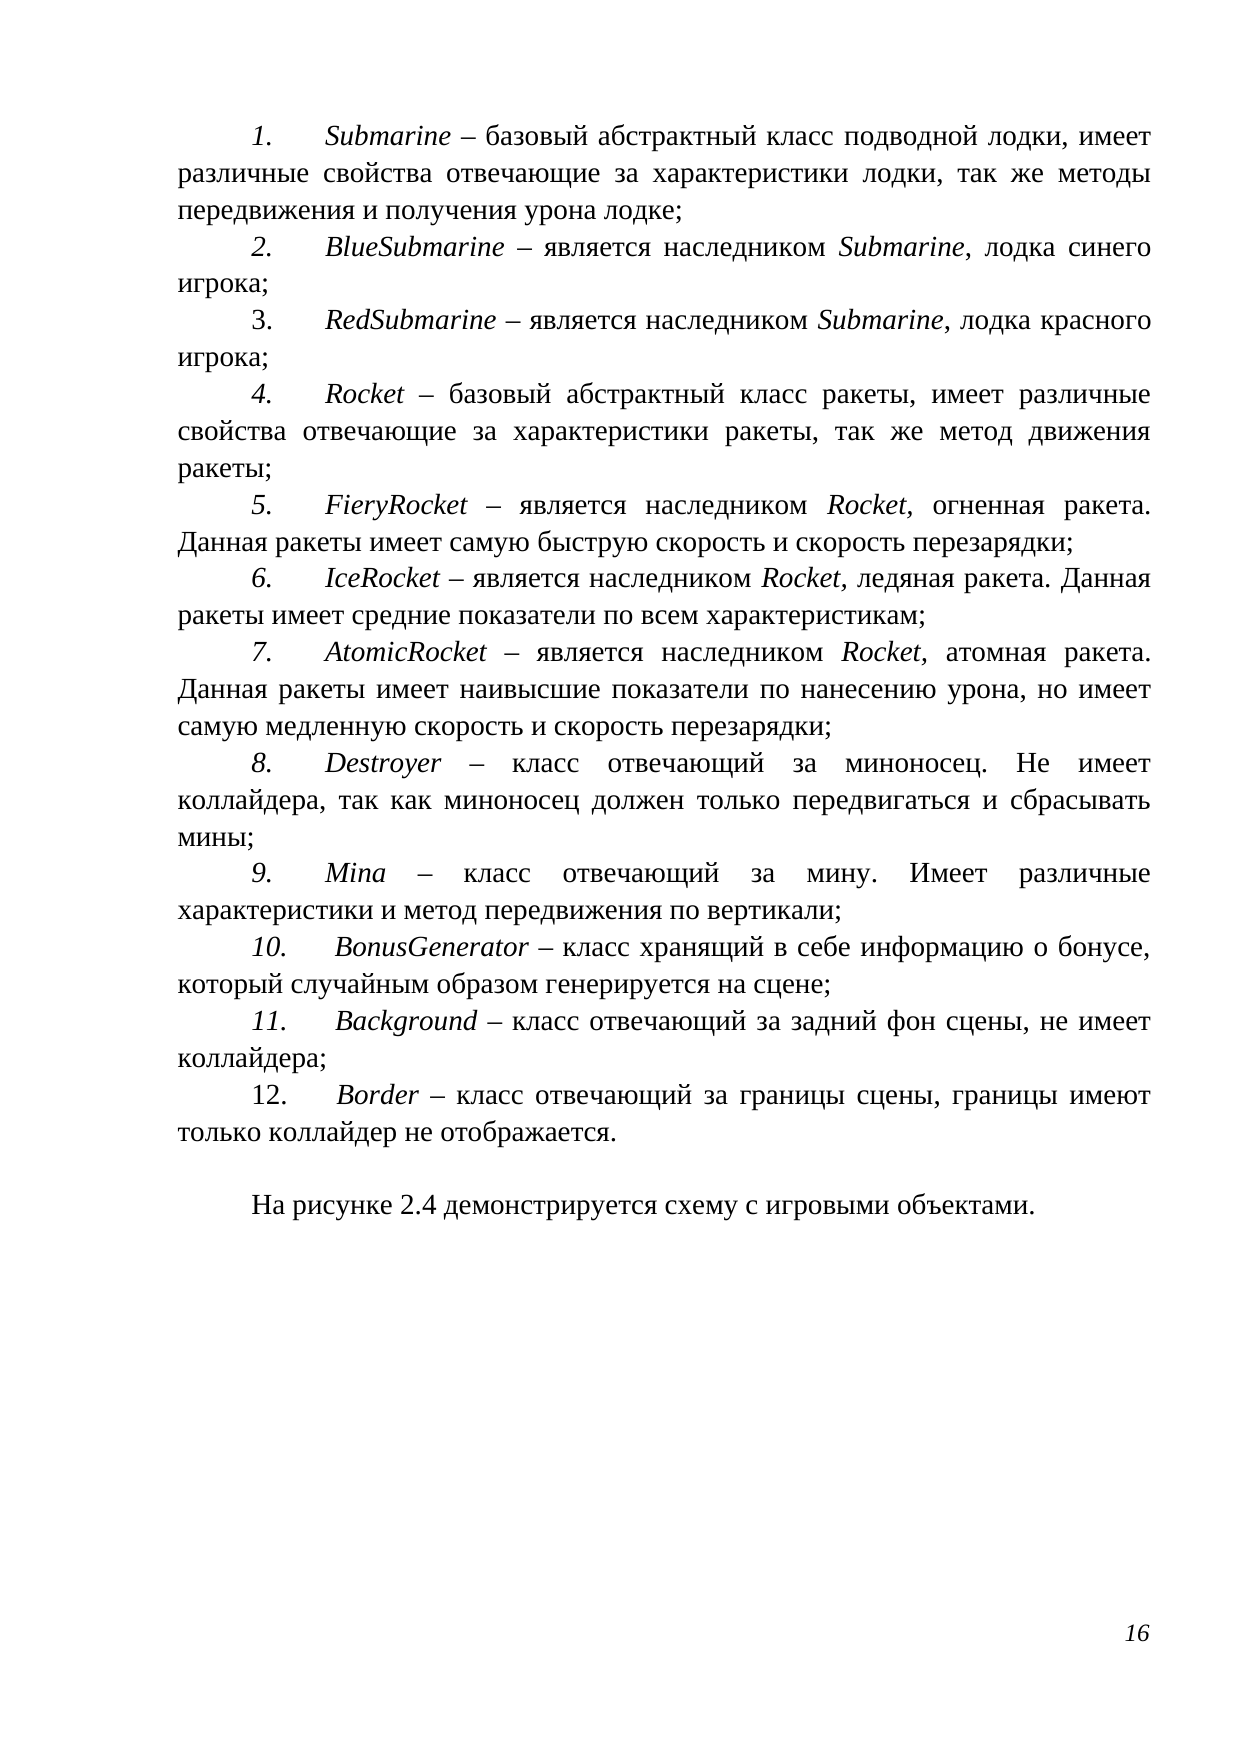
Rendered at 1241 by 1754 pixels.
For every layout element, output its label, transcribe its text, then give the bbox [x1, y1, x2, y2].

list BlueSubmarine – является наследником Submarine, лодка синего игрока; [177, 229, 1152, 299]
list Submarine – базовый абстрактный класс подводной лодки, имеет различные свойства отвечающие за характеристики лодки, так же методы передвижения и получения урона лодке; [177, 118, 1152, 225]
list BonusGenerator – класс хранящий в себе информацию о бонусе, который случайным образом генерируется на сцене; [177, 929, 1152, 1000]
list IceRocket – является наследником Rocket, ледяная ракета. Данная ракеты имеет средние показатели по всем характеристикам; [177, 561, 1152, 631]
list AtomicRocket – является наследником Rocket, атомная ракета. Данная ракеты имеет наивысшие показатели по нанесению урона, но имеет самую медленную скорость и скорость перезарядки; [177, 634, 1152, 742]
list Rocket – базовый абстрактный класс ракеты, имеет различные свойства отвечающие за характеристики ракеты, так же метод движения ракеты; [177, 376, 1152, 483]
list Destroyer – класс отвечающий за миноносец. Не имеет коллайдера, так как миноносец должен только передвигаться и сбрасывать мины; [177, 745, 1152, 852]
text На рисунке 2.4 демонстрируется схему с игровыми объектами. [177, 1187, 1152, 1221]
list FieryRocket – является наследником Rocket, огненная ракета. Данная ракеты имеет самую быструю скорость и скорость перезарядки; [177, 487, 1152, 557]
list Mina – класс отвечающий за мину. Имеет различные характеристики и метод передвижения по вертикали; [177, 856, 1152, 926]
list Background – класс отвечающий за задний фон сцены, не имеет коллайдера; [177, 1003, 1152, 1073]
list Border – класс отвечающий за границы сцены, границы имеют только коллайдер не отображается. [177, 1077, 1152, 1147]
list RedSubmarine – является наследником Submarine, лодка красного игрока; [177, 302, 1152, 373]
